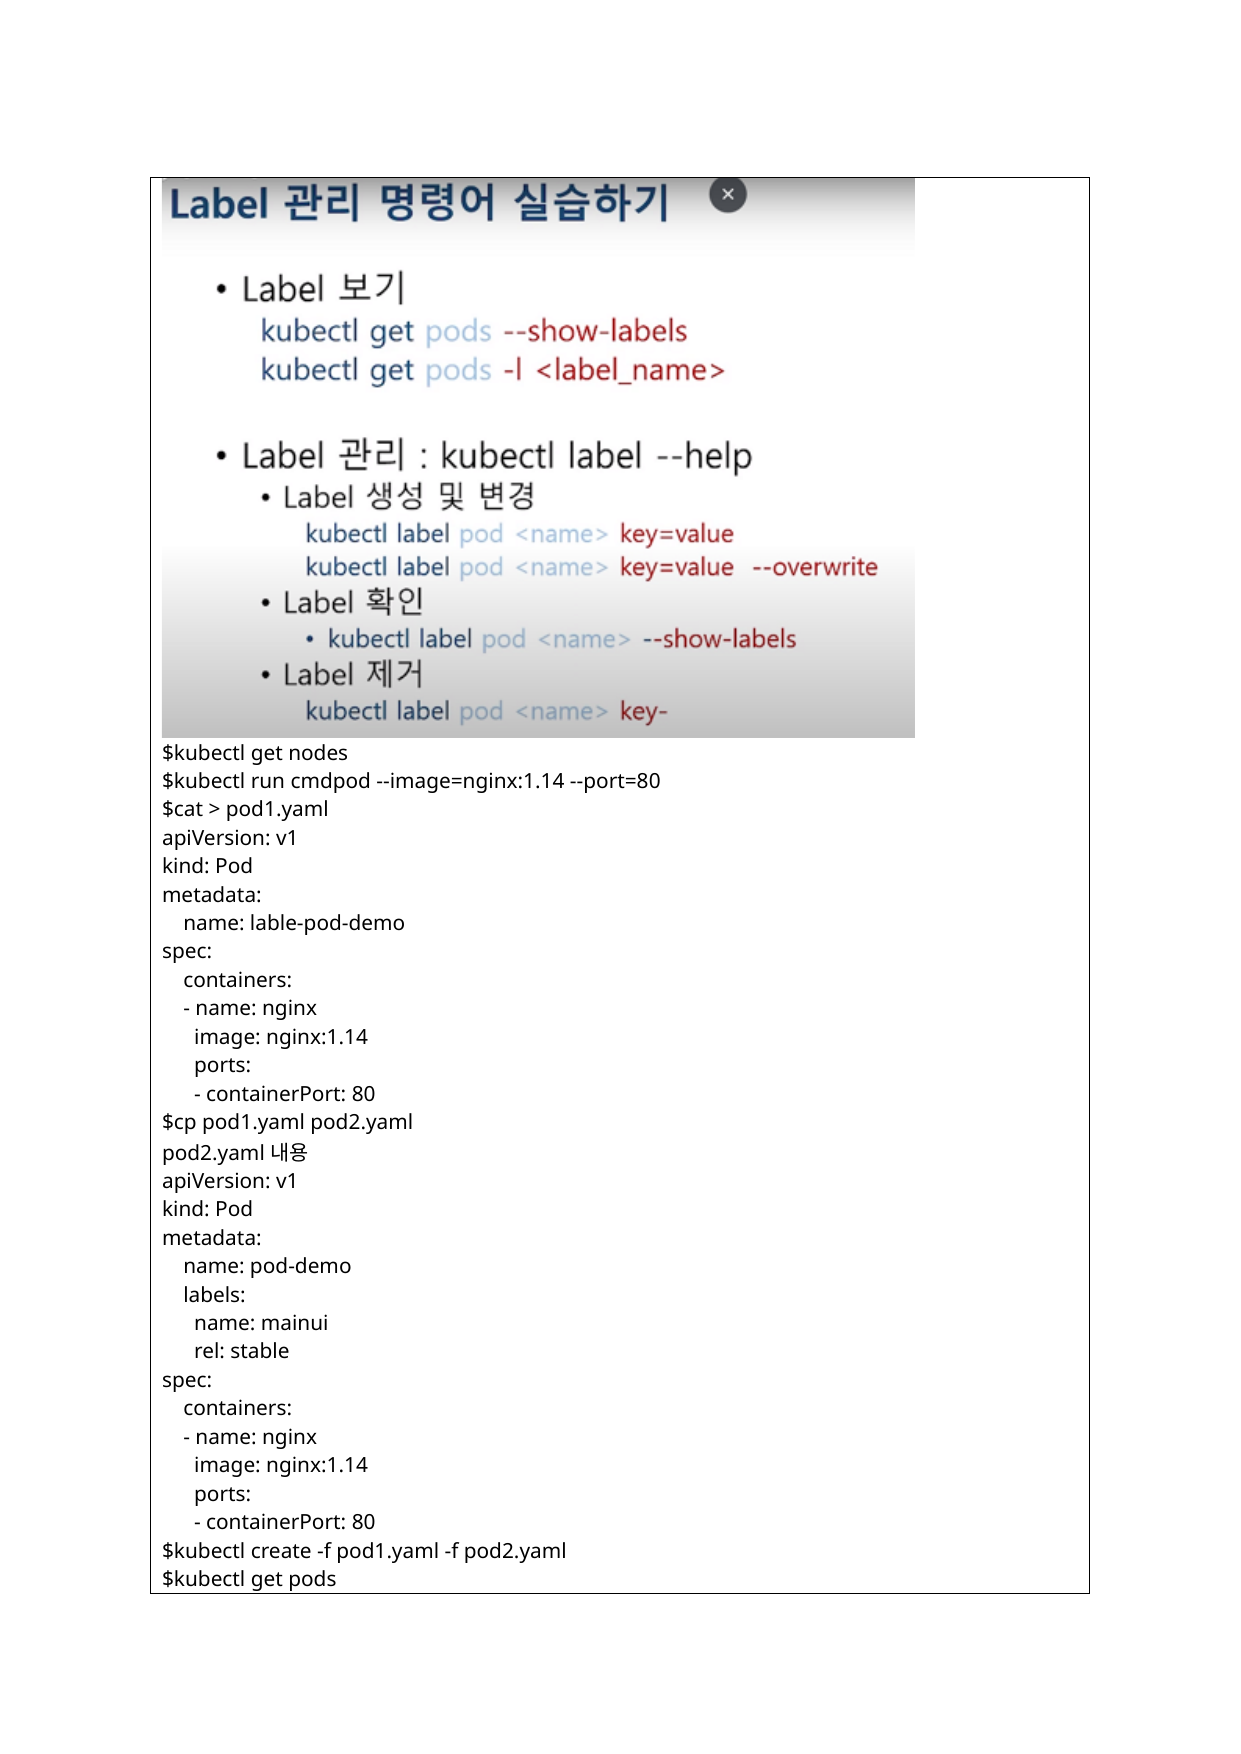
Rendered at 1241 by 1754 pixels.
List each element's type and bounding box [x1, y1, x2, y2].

picture [161, 178, 915, 738]
table_cell [151, 178, 1089, 1593]
